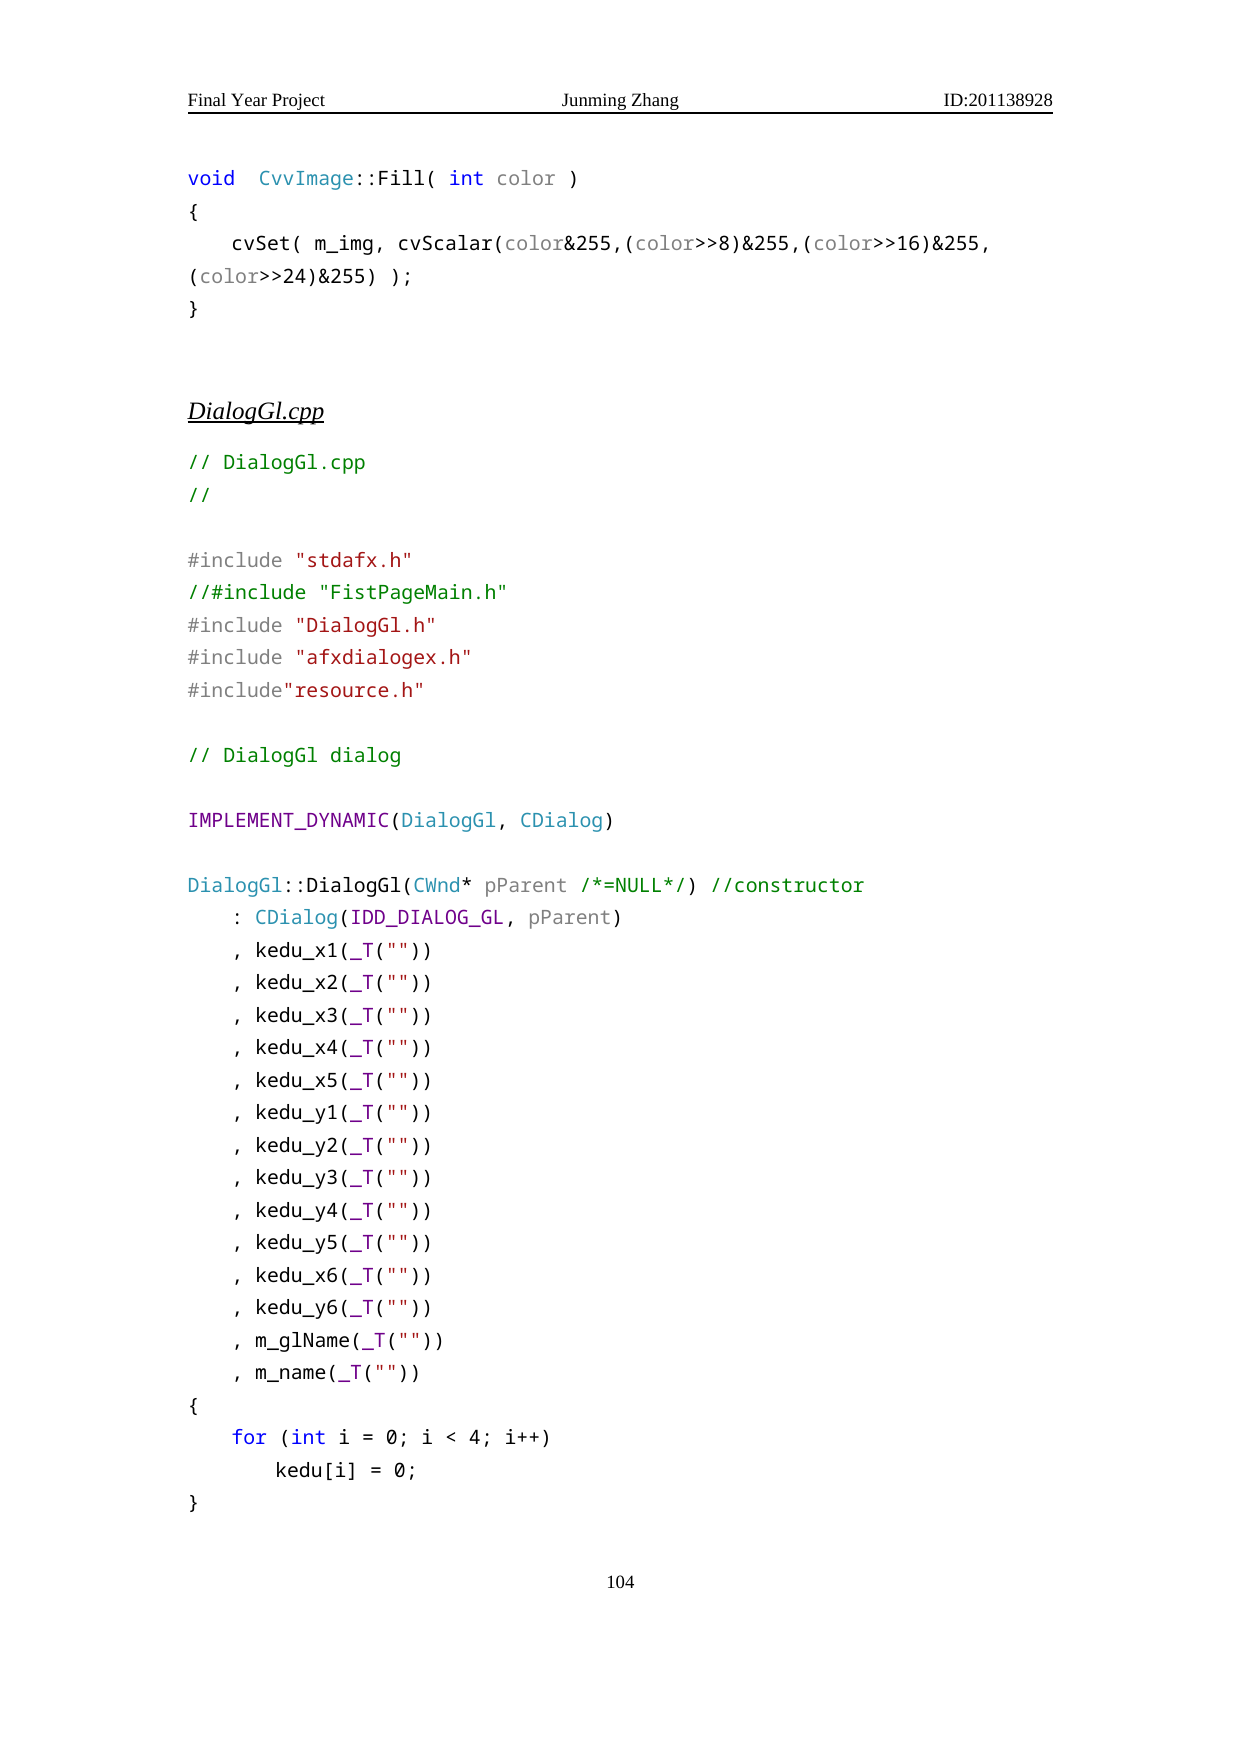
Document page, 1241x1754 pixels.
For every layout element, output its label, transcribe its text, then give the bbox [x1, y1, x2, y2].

text // DialogGl dialog [187, 738, 1053, 771]
text #include"resource.h" [187, 673, 1053, 706]
text , m_glName(_T("")) [187, 1323, 1053, 1356]
text kedu[i] = 0; [187, 1453, 1053, 1486]
text , kedu_y3(_T("")) [187, 1161, 1053, 1193]
text { [187, 1388, 1053, 1421]
text , kedu_x6(_T("")) [187, 1258, 1053, 1291]
text DialogGl.cpp [187, 394, 1053, 427]
text void CvvImage::Fill( int color ) [187, 162, 1053, 194]
text , kedu_y1(_T("")) [187, 1096, 1053, 1128]
text #include "stdafx.h" [187, 543, 1053, 576]
text for (int i = 0; i < 4; i++) [187, 1421, 1053, 1453]
text , kedu_y6(_T("")) [187, 1291, 1053, 1323]
text , kedu_y5(_T("")) [187, 1226, 1053, 1258]
text #include "afxdialogex.h" [187, 641, 1053, 673]
text , kedu_x1(_T("")) [187, 933, 1053, 966]
text } [187, 1486, 1053, 1518]
text { [187, 194, 1053, 227]
text IMPLEMENT_DYNAMIC(DialogGl, CDialog) [187, 803, 1053, 836]
text : CDialog(IDD_DIALOG_GL, pParent) [187, 901, 1053, 933]
text , kedu_x4(_T("")) [187, 1031, 1053, 1063]
text DialogGl::DialogGl(CWnd* pParent /*=NULL*/) //constructor [187, 868, 1053, 901]
text , kedu_y2(_T("")) [187, 1128, 1053, 1161]
text , kedu_x5(_T("")) [187, 1063, 1053, 1096]
text #include "DialogGl.h" [187, 608, 1053, 641]
text , kedu_x2(_T("")) [187, 966, 1053, 998]
text , kedu_y4(_T("")) [187, 1193, 1053, 1226]
text , m_name(_T("")) [187, 1356, 1053, 1388]
text , kedu_x3(_T("")) [187, 998, 1053, 1031]
text cvSet( m_img, cvScalar(color&255,(color>>8)&255,(color>>16)&255,(color>>24)&255) ); [187, 227, 1053, 292]
text //#include "FistPageMain.h" [187, 576, 1053, 608]
text // [187, 478, 1053, 511]
text } [187, 292, 1053, 324]
text // DialogGl.cpp [187, 446, 1053, 478]
